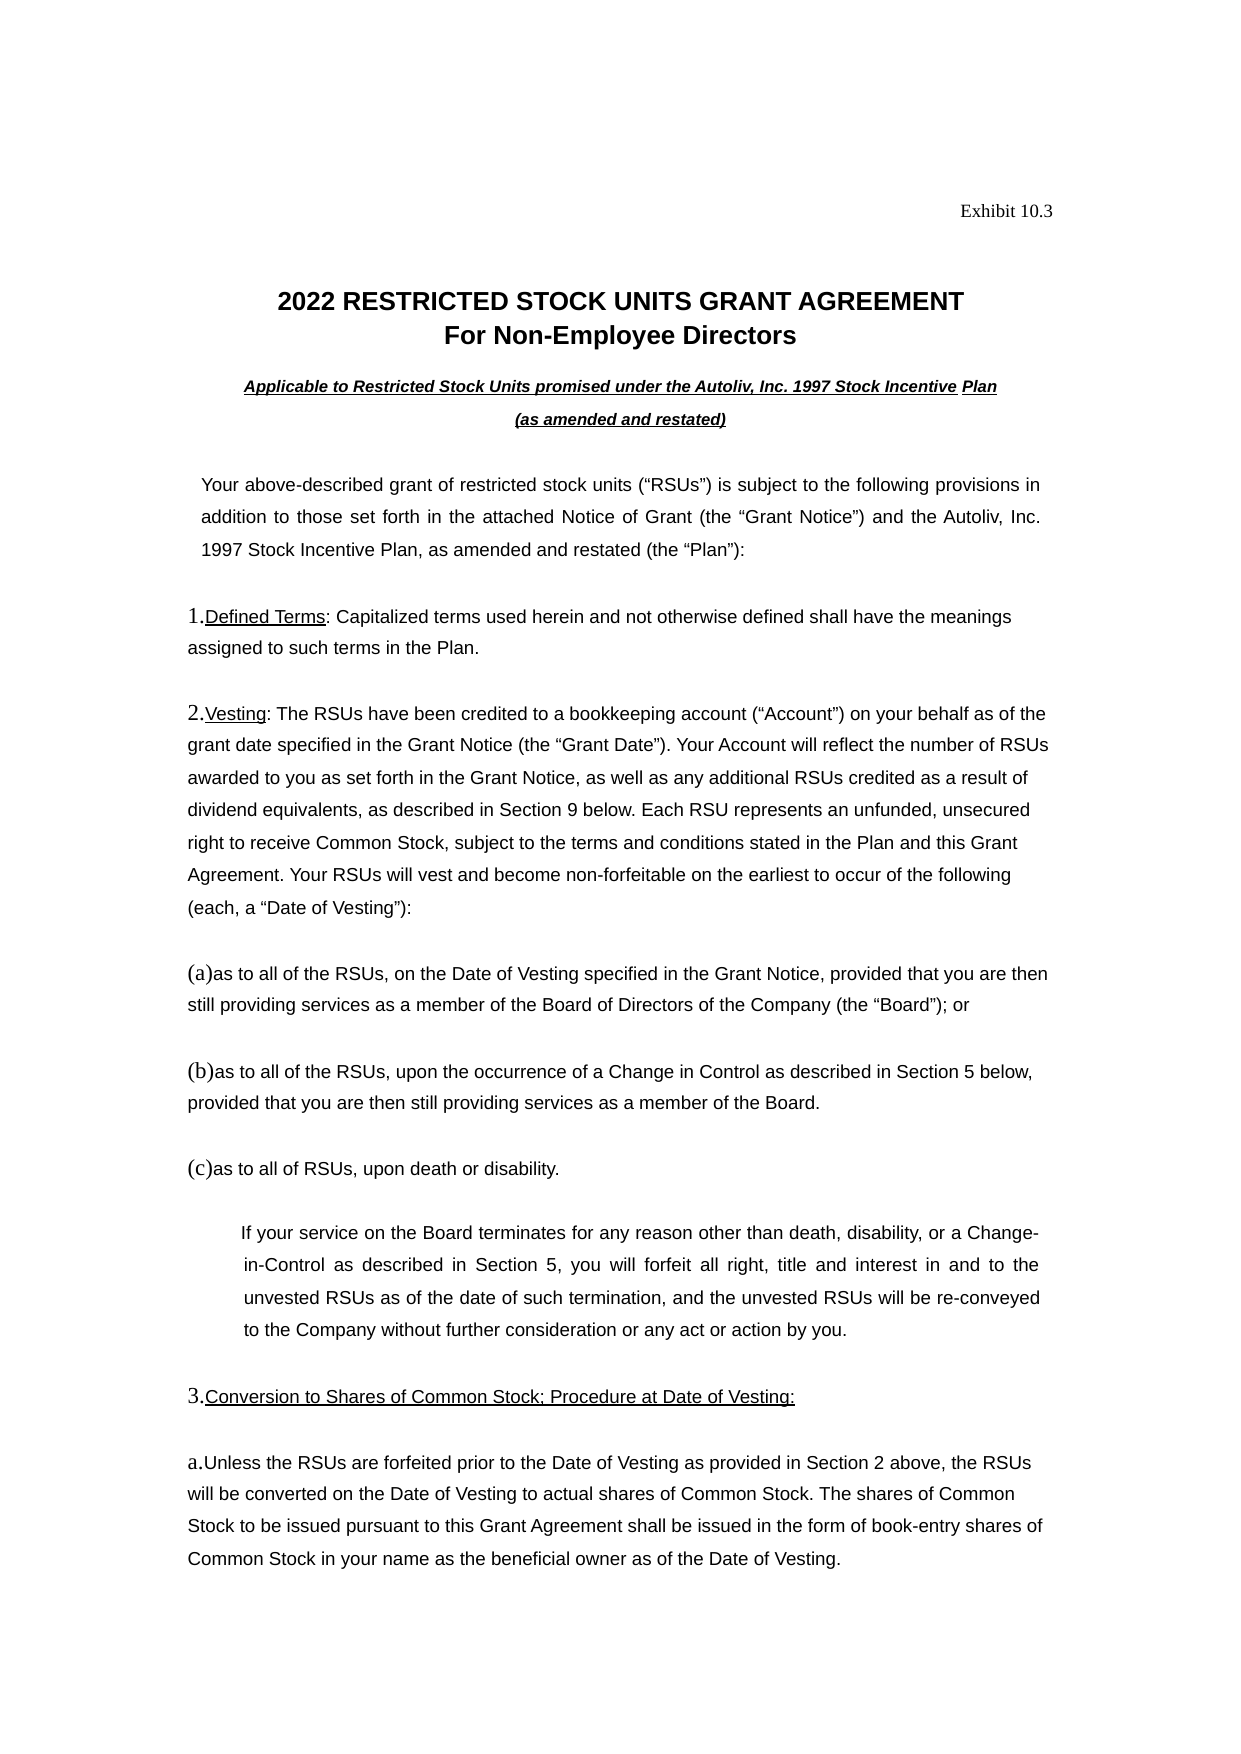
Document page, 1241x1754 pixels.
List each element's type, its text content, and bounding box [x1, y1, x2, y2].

text If your service on the Board terminates for any reason other than death, disability, or a Change-in-Control as described in Section 5, you will forfeit all right, title and interest in and to the unvested RSUs as of the date of such termination, and the unvested RSUs will be re-conveyed to the Company without further consideration or any act or action by you. [241, 1216, 1040, 1346]
text (as amended and restated) [205, 403, 1036, 435]
text Applicable to Restricted Stock Units promised under the Autoliv, Inc. 1997 Stock Incentive Plan [205, 370, 1036, 403]
text 1.Defined Terms: Capitalized terms used herein and not otherwise defined shall have the meanings assigned to such terms in the Plan. [187, 599, 1053, 664]
text Exhibit 10.3 [938, 194, 1053, 227]
text 2.Vesting: The RSUs have been credited to a bookkeeping account (“Account”) on your behalf as of the grant date specified in the Grant Notice (the “Grant Date”). Your Account will reflect the number of RSUs awarded to you as set forth in the Grant Notice, as well as any additional RSUs credited as a result of dividend equivalents, as described in Section 9 below. Each RSU represents an unfunded, unsecured right to receive Common Stock, subject to the terms and conditions stated in the Plan and this Grant Agreement. Your RSUs will vest and become non-forfeitable on the earliest to occur of the following (each, a “Date of Vesting”): [187, 696, 1053, 924]
text (a)as to all of the RSUs, on the Date of Vesting specified in the Grant Notice, provided that you are then still providing services as a member of the Board of Directors of the Company (the “Board”); or [187, 956, 1053, 1021]
text (b)as to all of the RSUs, upon the occurrence of a Change in Control as described in Section 5 below, provided that you are then still providing services as a member of the Board. [187, 1054, 1053, 1119]
text Your above-described grant of restricted stock units (“RSUs”) is subject to the following provisions in addition to those set forth in the attached Notice of Grant (the “Grant Notice”) and the Autoliv, Inc. 1997 Stock Incentive Plan, as amended and restated (the “Plan”): [201, 468, 1041, 565]
text (c)as to all of RSUs, upon death or disability. [187, 1151, 1053, 1184]
text a.Unless the RSUs are forfeited prior to the Date of Vesting as provided in Section 2 above, the RSUs will be converted on the Date of Vesting to actual shares of Common Stock. The shares of Common Stock to be issued pursuant to this Grant Agreement shall be issued in the form of book-entry shares of Common Stock in your name as the beneficial owner as of the Date of Vesting. [187, 1445, 1053, 1575]
text For Non-Employee Directors [205, 318, 1036, 351]
text 3.Conversion to Shares of Common Stock; Procedure at Date of Vesting: [187, 1379, 1053, 1411]
text 2022 RESTRICTED STOCK UNITS GRANT AGREEMENT [205, 285, 1036, 318]
